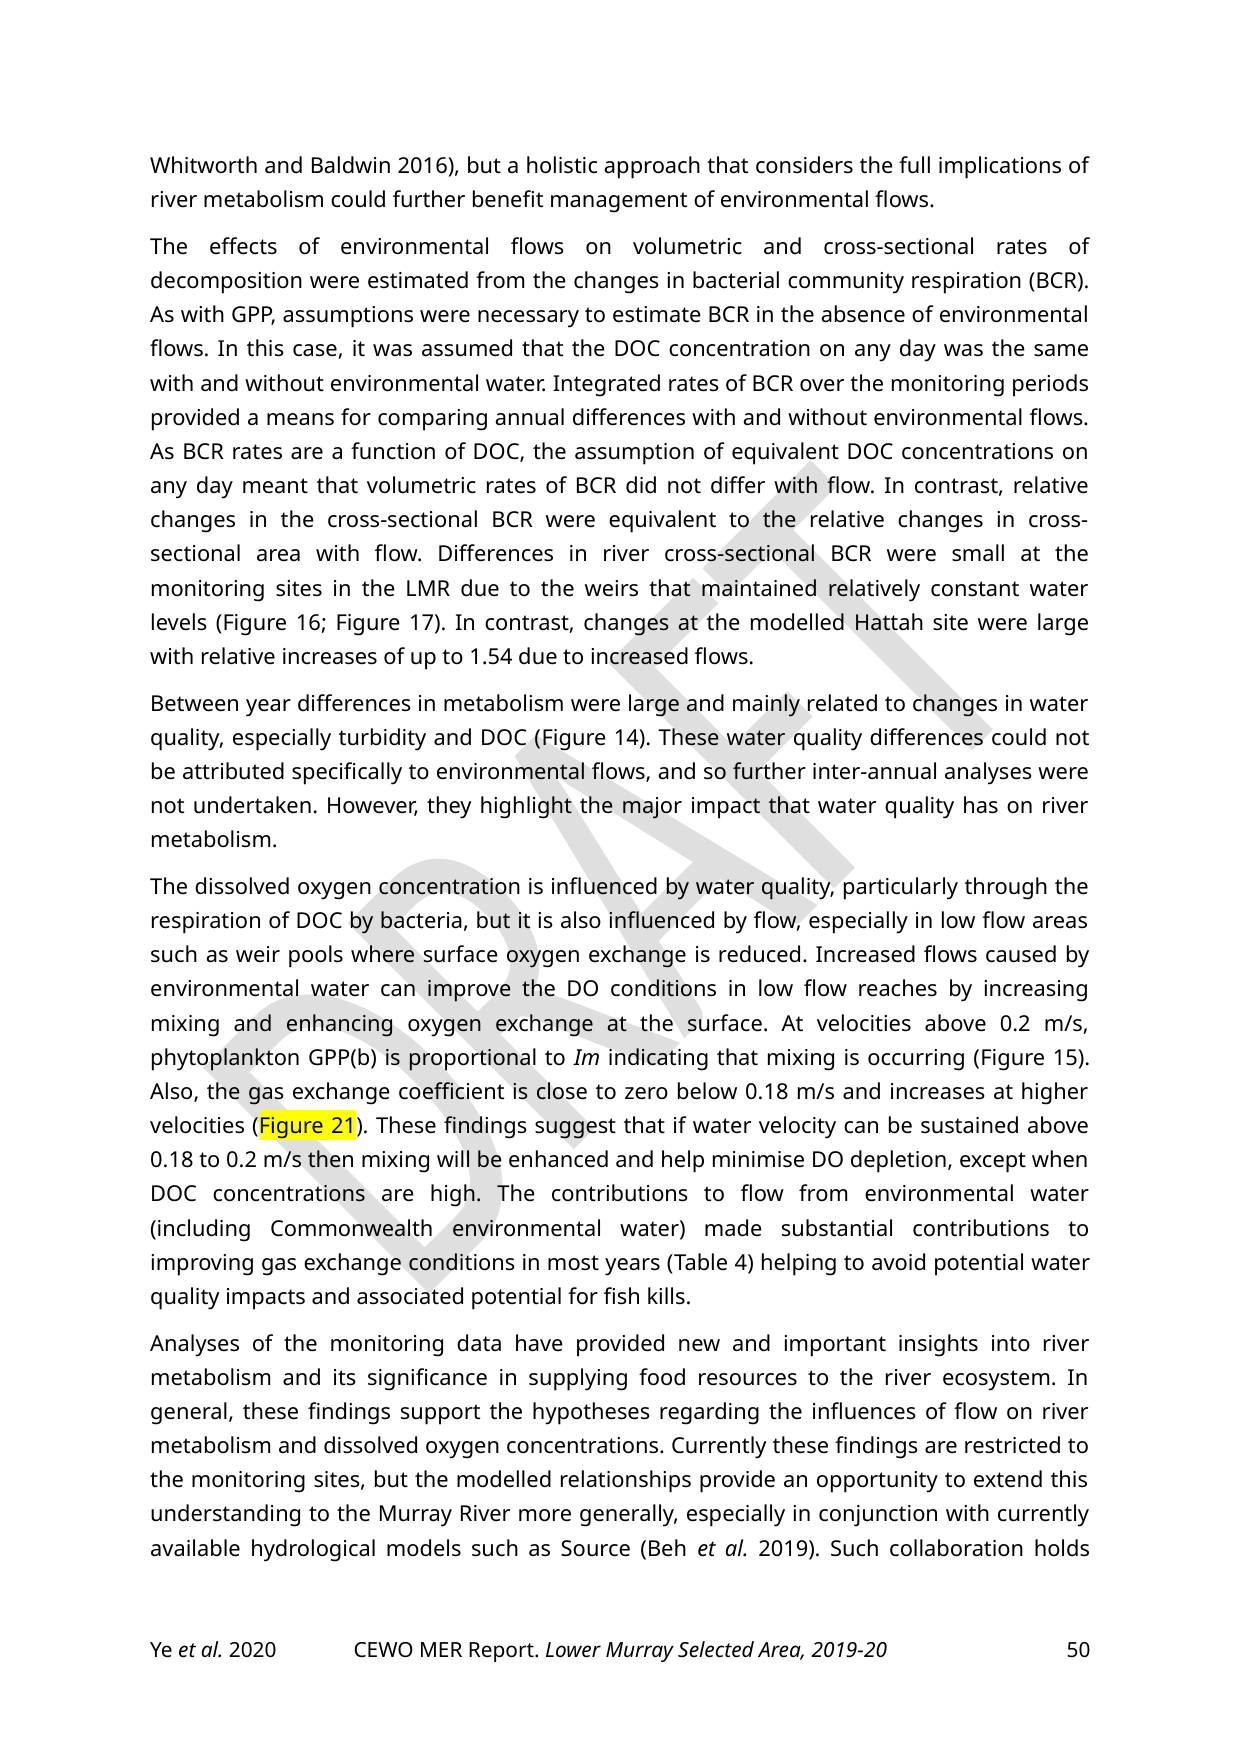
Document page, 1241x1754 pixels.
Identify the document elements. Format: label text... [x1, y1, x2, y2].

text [150, 150, 1090, 214]
text The effects of environmental flows on volumetric and cross-sectional rates of decomposition were estimated from the changes in bacterial community respiration (BCR). As with GPP, assumptions were necessary to estimate BCR in the absence of environmental flows. In this case, it was assumed that the DOC concentration on any day was the same with and without environmental water. Integrated rates of BCR over the monitoring periods provided a means for comparing annual differences with and without environmental flows. As BCR rates are a function of DOC, the assumption of equivalent DOC concentrations on any day meant that volumetric rates of BCR did not differ with flow. In contrast, relative changes in the cross-sectional BCR were equivalent to the relative changes in cross-sectional area with flow. Differences in river cross-sectional BCR were small at the monitoring sites in the LMR due to the weirs that maintained relatively constant water levels (Figure 15; Figure 16). In contrast, changes at the modelled Hattah site were large with relative increases of up to 1.54 due to increased flows. [150, 231, 1090, 671]
text Between year differences in metabolism were large and mainly related to changes in water quality, especially turbidity and DOC (Figure 13). These water quality differences could not be attributed specifically to environmental flows, and so further inter-annual analyses were not undertaken. However, they highlight the major impact that water quality has on river metabolism. [150, 687, 1090, 854]
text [150, 1327, 1090, 1562]
text The dissolved oxygen concentration is influenced by water quality, particularly through the respiration of DOC by bacteria, but it is also influenced by flow, especially in low flow areas such as weir pools where surface oxygen exchange is reduced. Increased flows caused by environmental water can improve the DO conditions in low flow reaches by increasing mixing and enhancing oxygen exchange at the surface. At velocities above 0.2 m/s, phytoplankton GPP(b) is proportional to Im indicating that mixing is occurring (Figure 14). Also, the gas exchange coefficient is close to zero below 0.18 m/s and increases at higher velocities (Figure 20). These findings suggest that if water velocity can be sustained above 0.18 to 0.2 m/s then mixing will be enhanced and help minimise DO depletion, except when DOC concentrations are high. The contributions to flow from environmental water (including Commonwealth environmental water) made substantial contributions to improving gas exchange conditions in most years (Table 4) helping to avoid potential water quality impacts and associated potential for fish kills. [150, 871, 1090, 1311]
